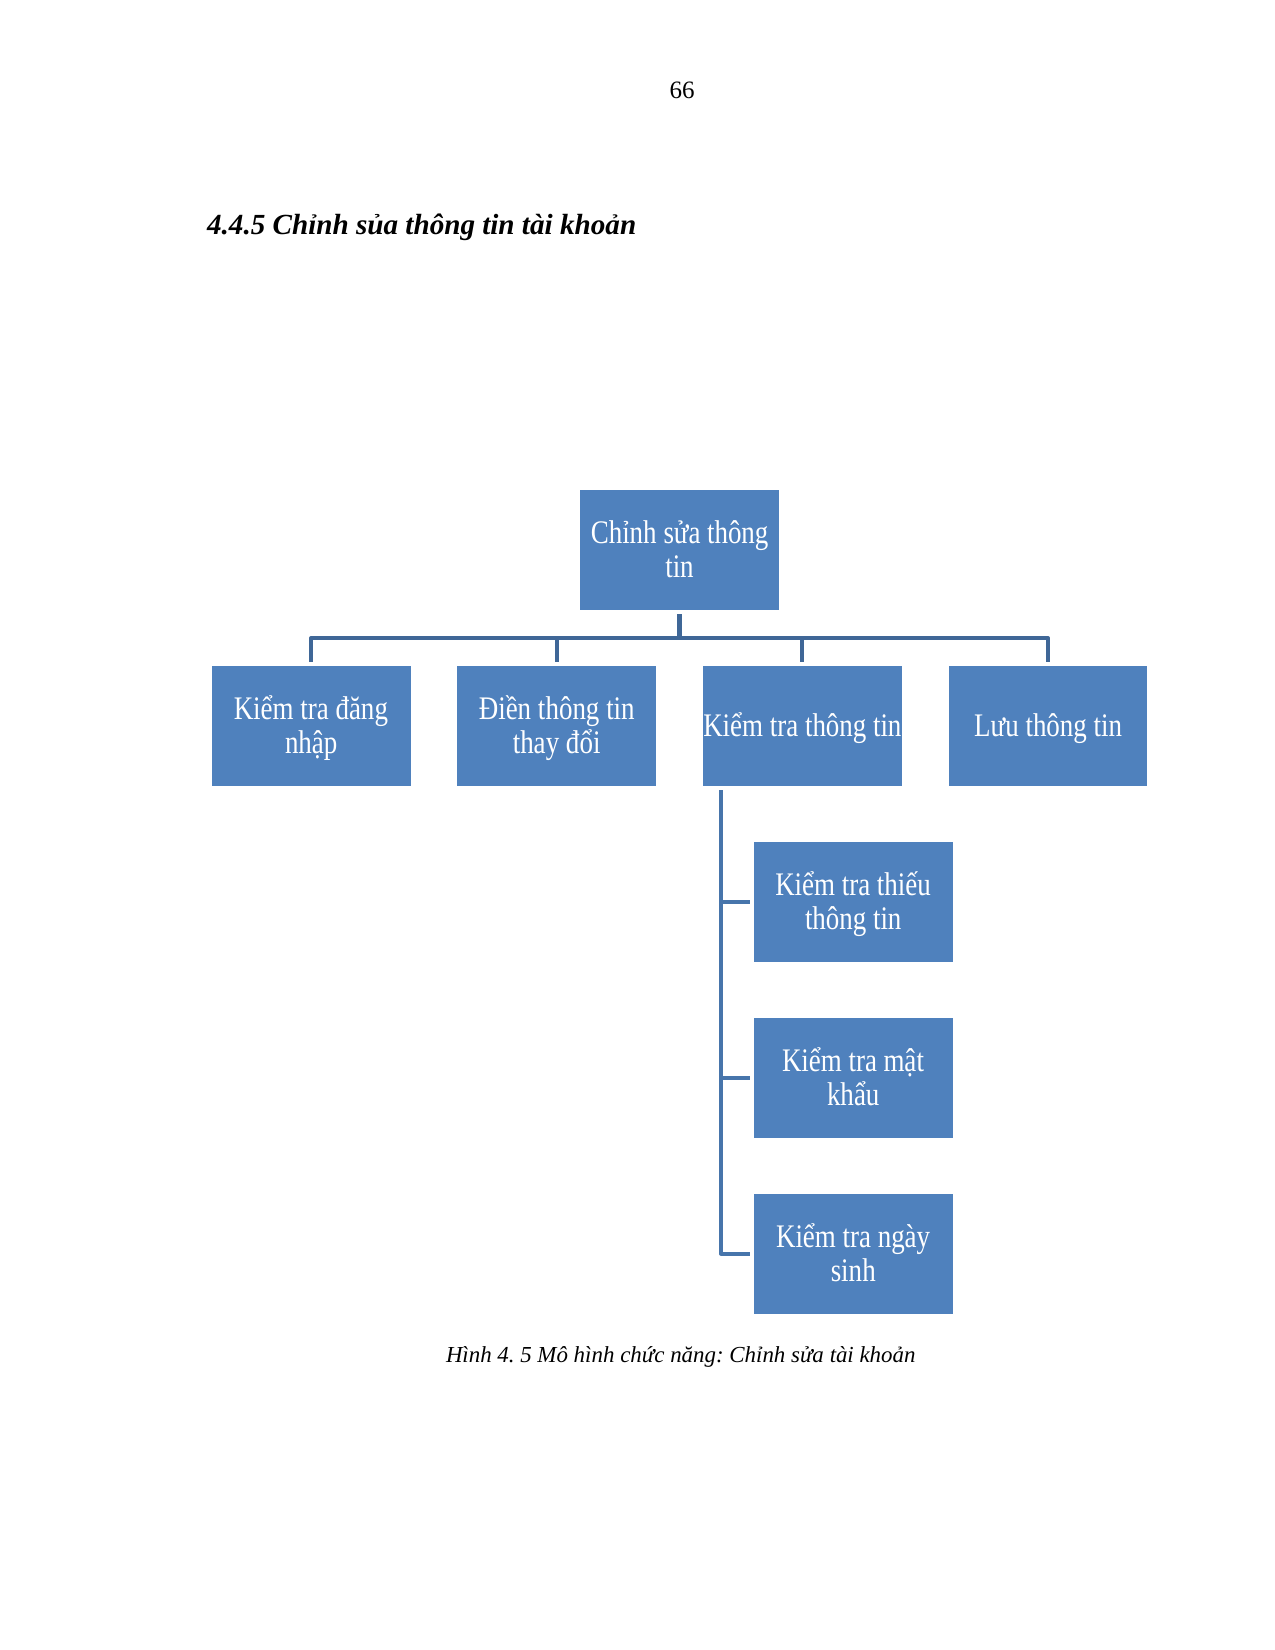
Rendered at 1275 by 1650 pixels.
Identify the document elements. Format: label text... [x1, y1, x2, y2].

list Chỉnh sủa thông tin tài khoản [207, 207, 1157, 240]
text Hình 4. 5 Mô hình chức năng: Chỉnh sửa tài khoản [207, 1341, 1157, 1367]
